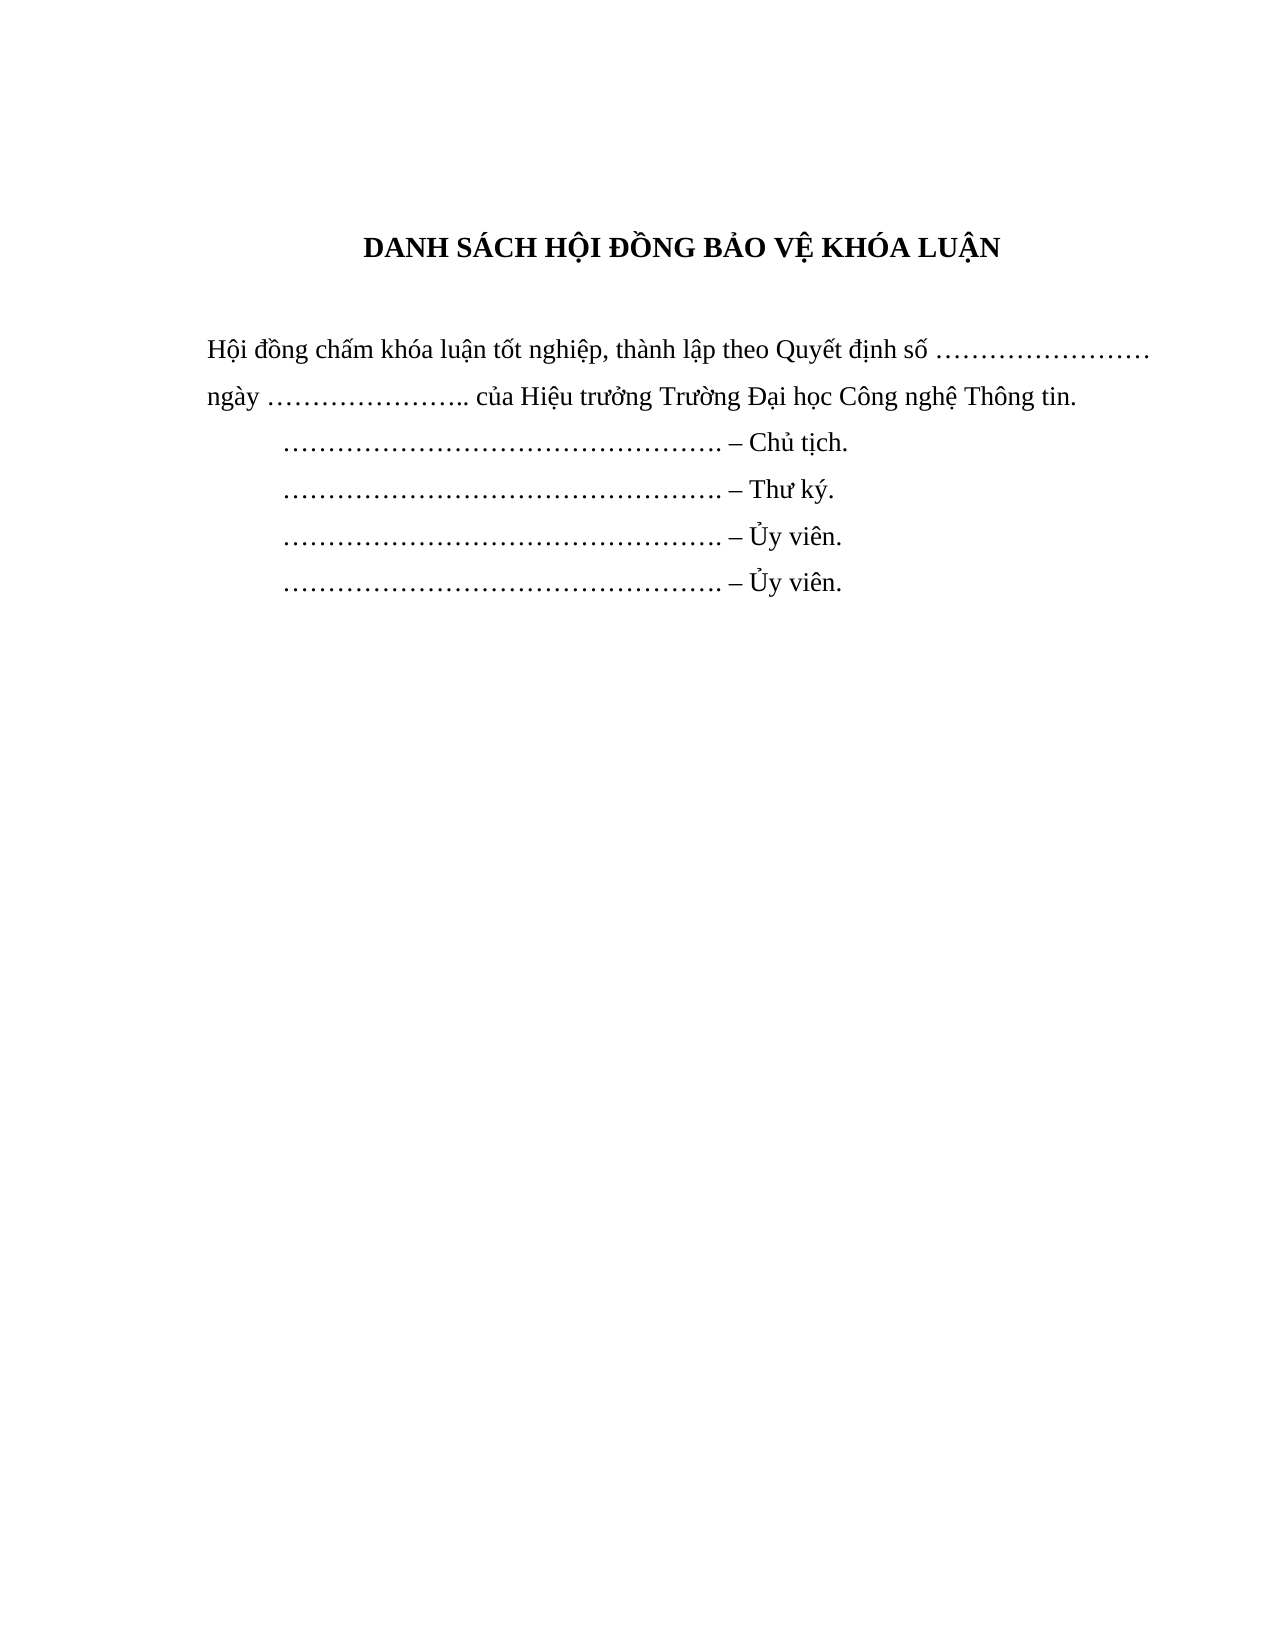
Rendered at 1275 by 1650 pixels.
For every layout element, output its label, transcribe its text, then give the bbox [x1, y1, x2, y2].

text …………………………………………. – Chủ tịch. [207, 426, 1157, 457]
text …………………………………………. – Thư ký. [207, 473, 1157, 504]
text …………………………………………. – Ủy viên. [207, 566, 1157, 597]
text Hội đồng chấm khóa luận tốt nghiệp, thành lập theo Quyết định số …………………… ngày ………………….. của Hiệu trưởng Trường Đại học Công nghệ Thông tin. [207, 333, 1157, 411]
text …………………………………………. – Ủy viên. [207, 520, 1157, 551]
text DANH SÁCH HỘI ĐỒNG BẢO VỆ KHÓA LUẬN [207, 230, 1157, 263]
